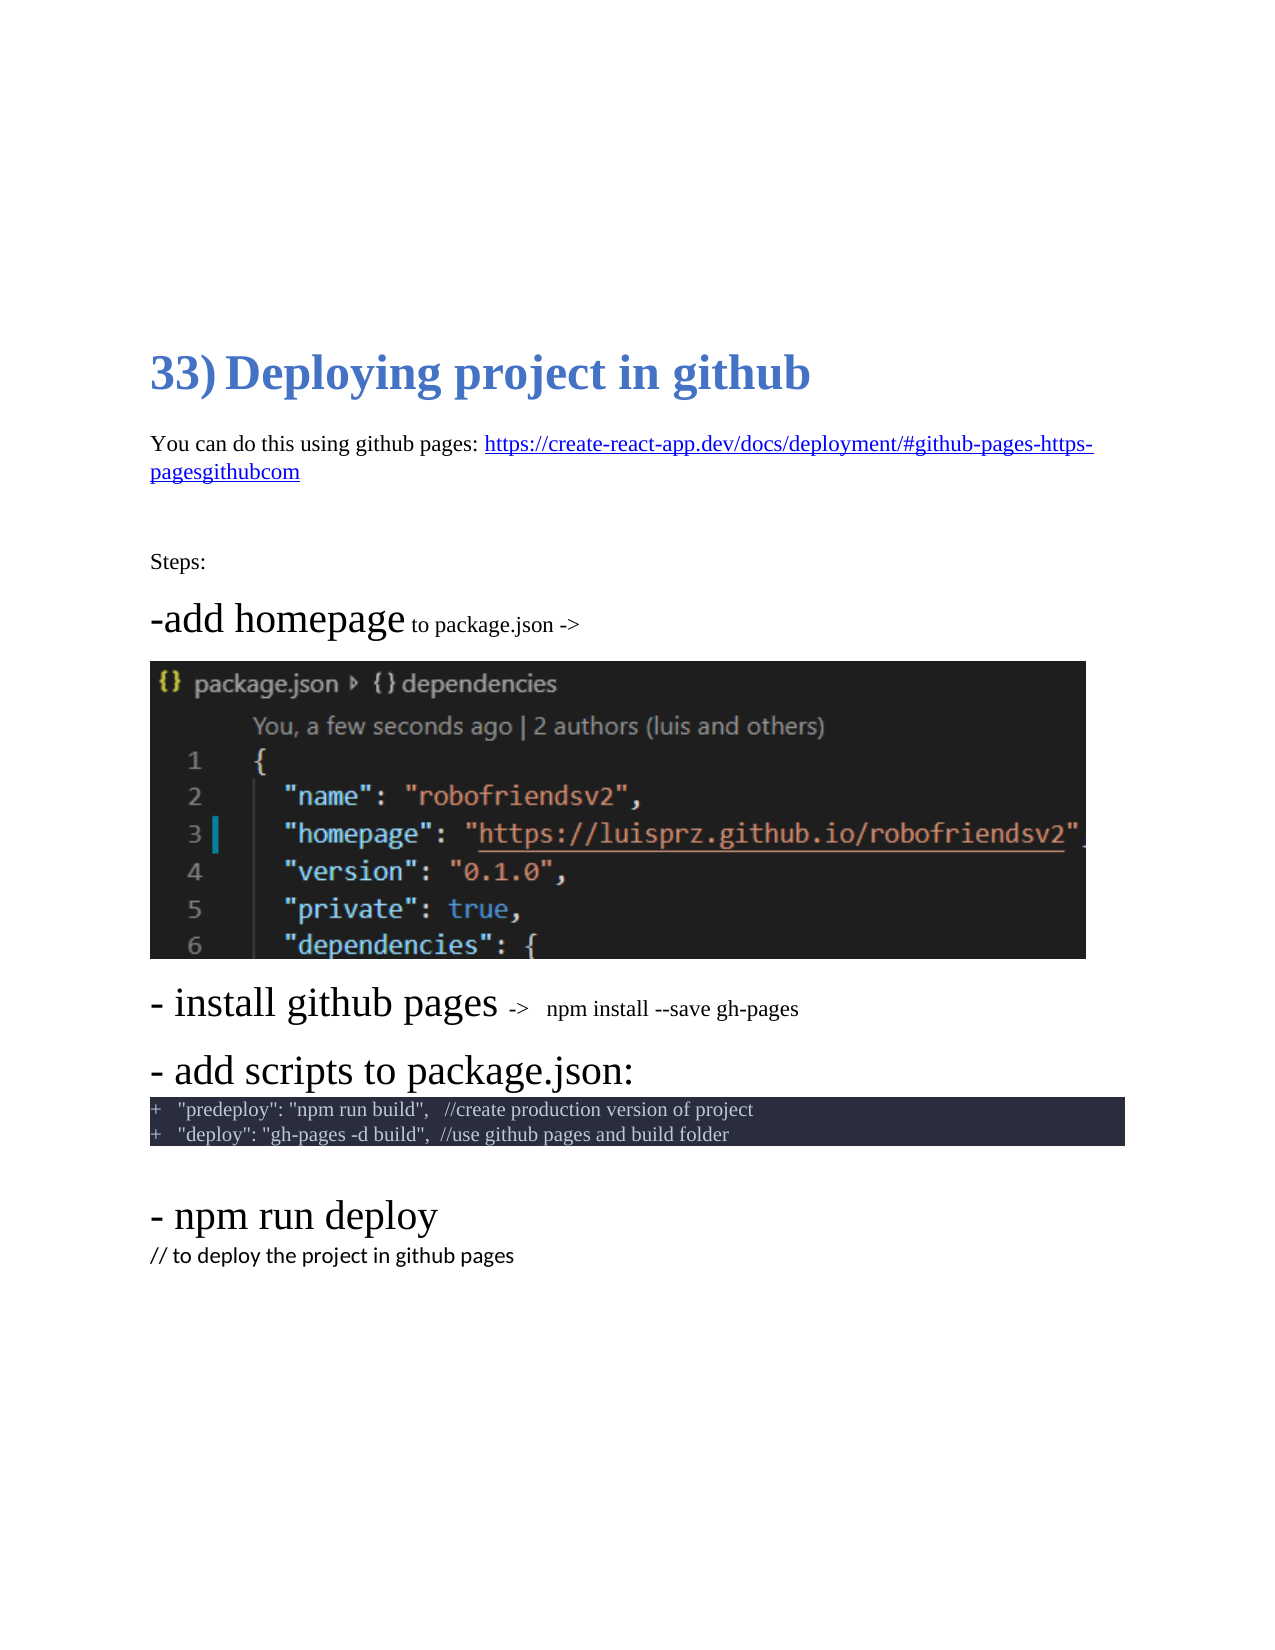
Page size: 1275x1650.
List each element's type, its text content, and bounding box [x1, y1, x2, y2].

subtitle - npm run deploy [150, 1191, 1125, 1290]
text - install github pages -> npm install --save gh-pages [150, 977, 1125, 1025]
subtitle Deploying project in github [150, 343, 1125, 400]
text -add homepage to package.json -> [150, 593, 1125, 641]
text Steps: [150, 548, 1125, 574]
text You can do this using github pages: https://create-react-app.dev/docs/deployment/#github-pages-https-pagesgithubcom [150, 429, 1125, 484]
text + "deploy": "gh-pages -d build", //use github pages and build folder [150, 1121, 1125, 1146]
subtitle - add scripts to package.json: [150, 1046, 1125, 1094]
picture [150, 661, 1086, 959]
text + "predeploy": "npm run build", //create production version of project [150, 1097, 1125, 1121]
